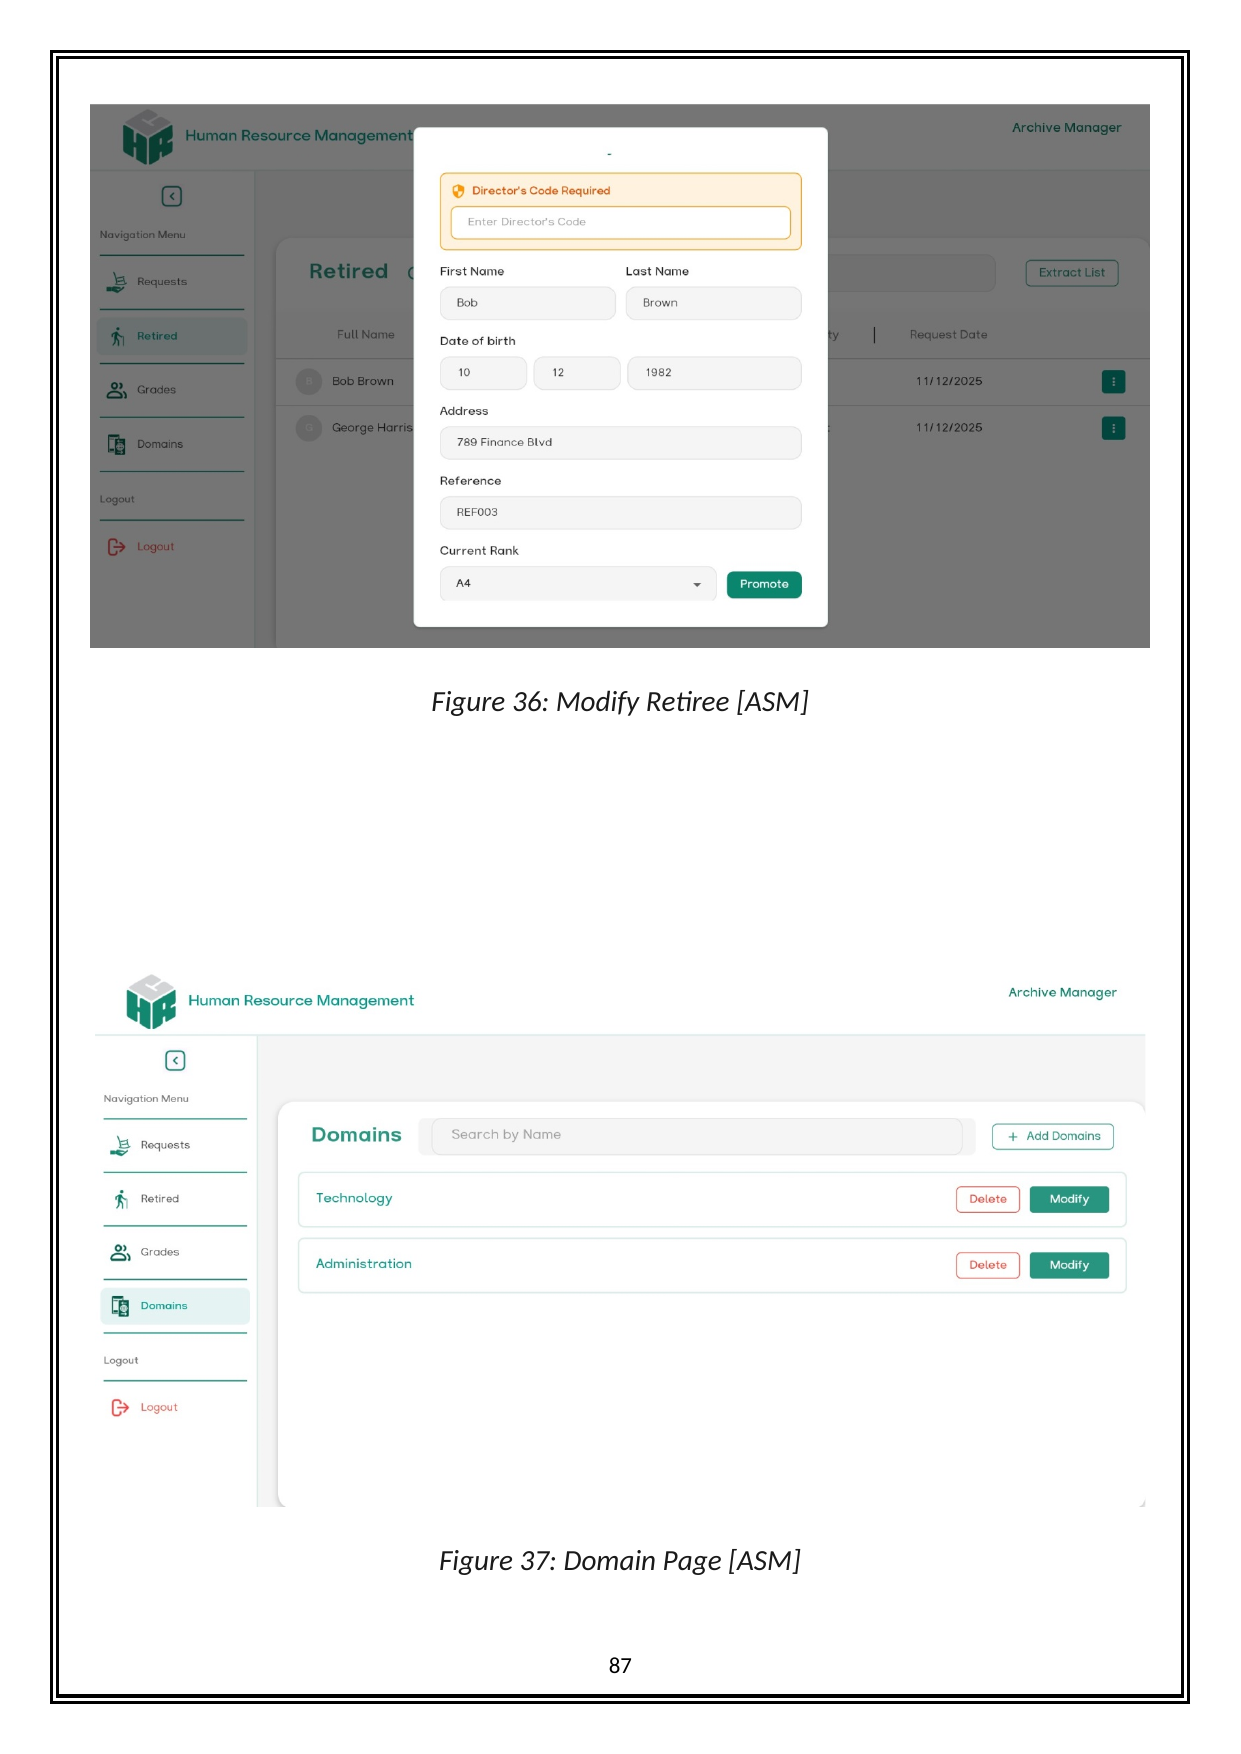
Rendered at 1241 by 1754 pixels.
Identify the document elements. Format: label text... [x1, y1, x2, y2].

picture [90, 103, 1150, 648]
text Figure 36: Modify Retiree [ASM] [90, 648, 1150, 719]
picture [95, 970, 1146, 1507]
